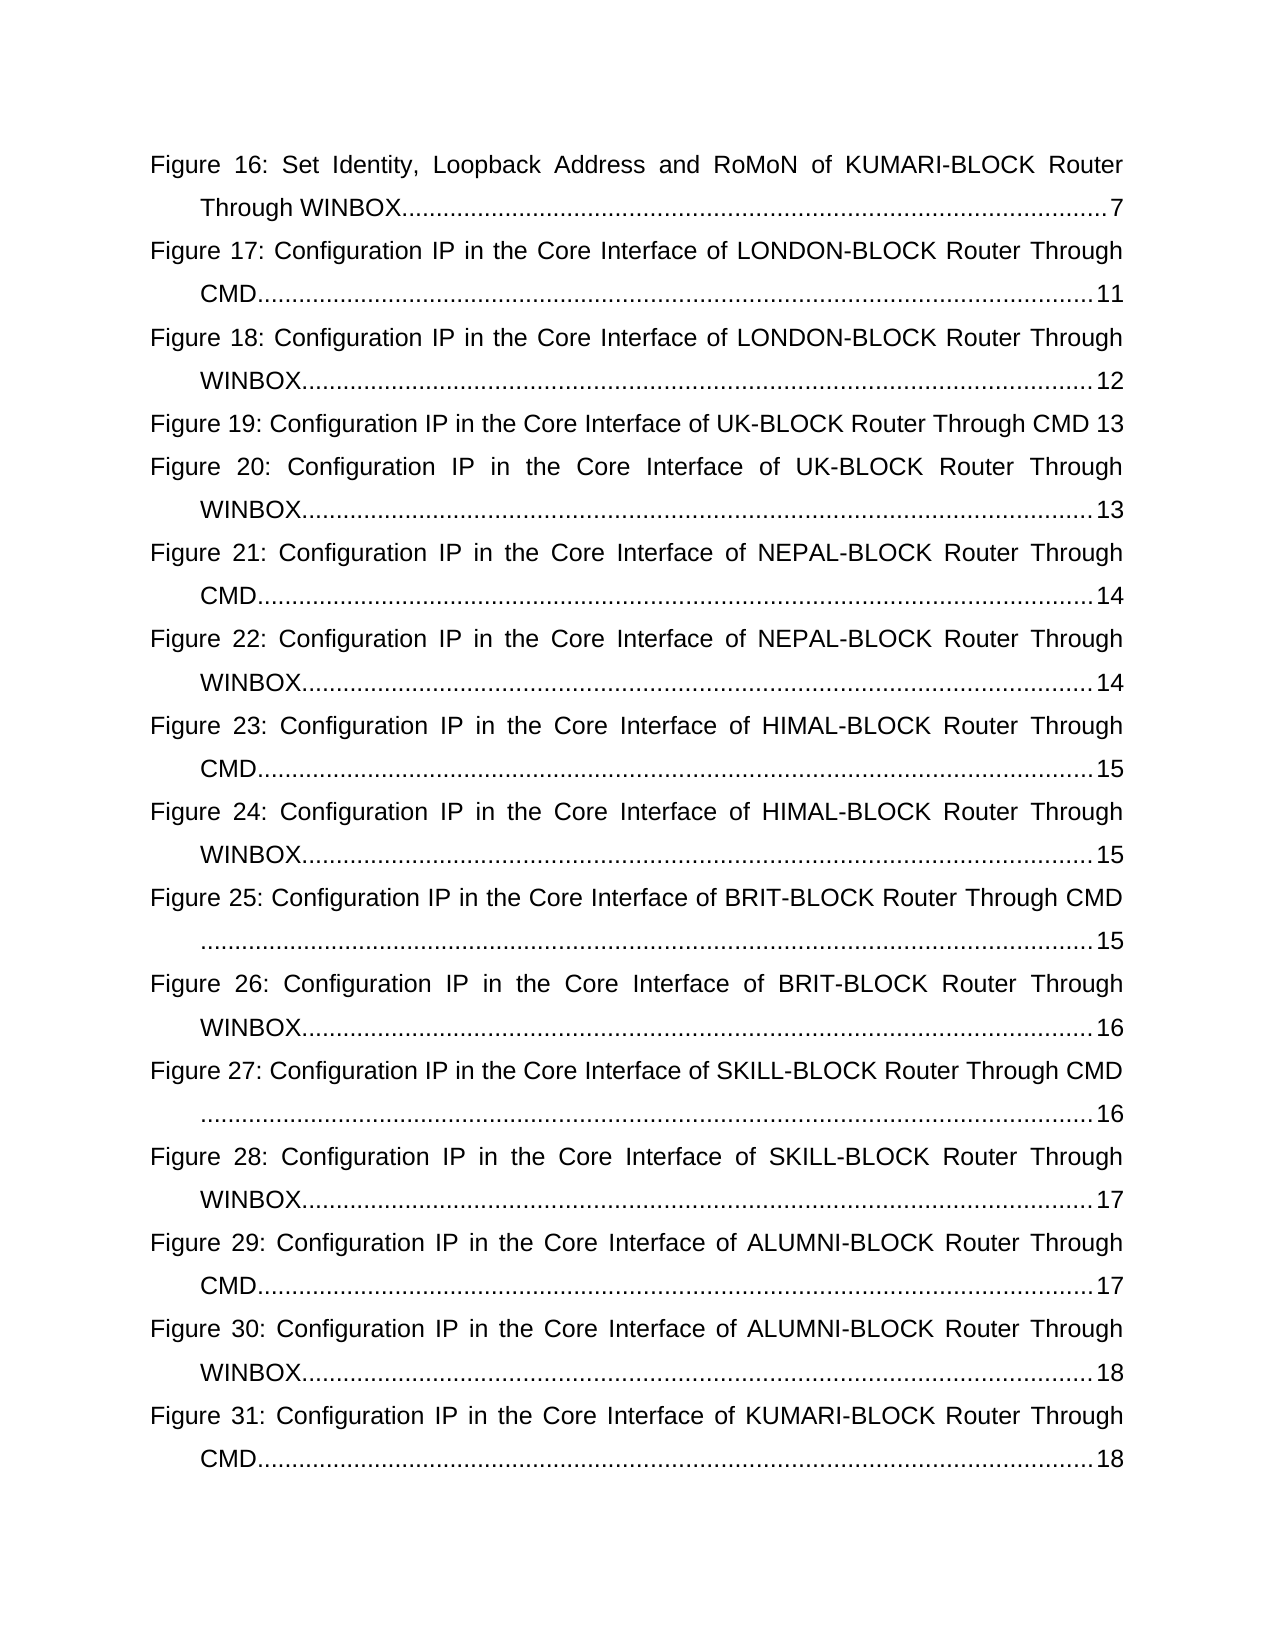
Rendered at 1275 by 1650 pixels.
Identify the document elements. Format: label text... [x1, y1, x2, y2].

text Figure 28: Configuration IP in the Core Interface of SKILL-BLOCK Router Through WINBOX 17 [150, 1142, 1125, 1214]
text Figure 22: Configuration IP in the Core Interface of NEPAL-BLOCK Router Through WINBOX 14 [150, 624, 1125, 696]
text Figure 26: Configuration IP in the Core Interface of BRIT-BLOCK Router Through WINBOX 16 [150, 969, 1125, 1041]
text Figure 18: Configuration IP in the Core Interface of LONDON-BLOCK Router Through WINBOX 12 [150, 322, 1125, 394]
text Figure 20: Configuration IP in the Core Interface of UK-BLOCK Router Through WINBOX 13 [150, 452, 1125, 524]
text Figure 21: Configuration IP in the Core Interface of NEPAL-BLOCK Router Through CMD 14 [150, 538, 1125, 610]
text Figure 19: Configuration IP in the Core Interface of UK-BLOCK Router Through CMD 13 [150, 409, 1125, 437]
text Figure 24: Configuration IP in the Core Interface of HIMAL-BLOCK Router Through WINBOX 15 [150, 797, 1125, 869]
text Figure 29: Configuration IP in the Core Interface of ALUMNI-BLOCK Router Through CMD 17 [150, 1228, 1125, 1300]
text Figure 30: Configuration IP in the Core Interface of ALUMNI-BLOCK Router Through WINBOX 18 [150, 1314, 1125, 1386]
text Figure 17: Configuration IP in the Core Interface of LONDON-BLOCK Router Through CMD 11 [150, 236, 1125, 308]
text Figure 23: Configuration IP in the Core Interface of HIMAL-BLOCK Router Through CMD 15 [150, 711, 1125, 782]
text Figure 27: Configuration IP in the Core Interface of SKILL-BLOCK Router Through CMD 16 [150, 1056, 1125, 1127]
text Figure 25: Configuration IP in the Core Interface of BRIT-BLOCK Router Through CMD 15 [150, 883, 1125, 955]
text Figure 31: Configuration IP in the Core Interface of KUMARI-BLOCK Router Through CMD 18 [150, 1401, 1125, 1472]
text Figure 16: Set Identity, Loopback Address and RoMoN of KUMARI-BLOCK Router Through WINBOX 7 [150, 150, 1125, 222]
